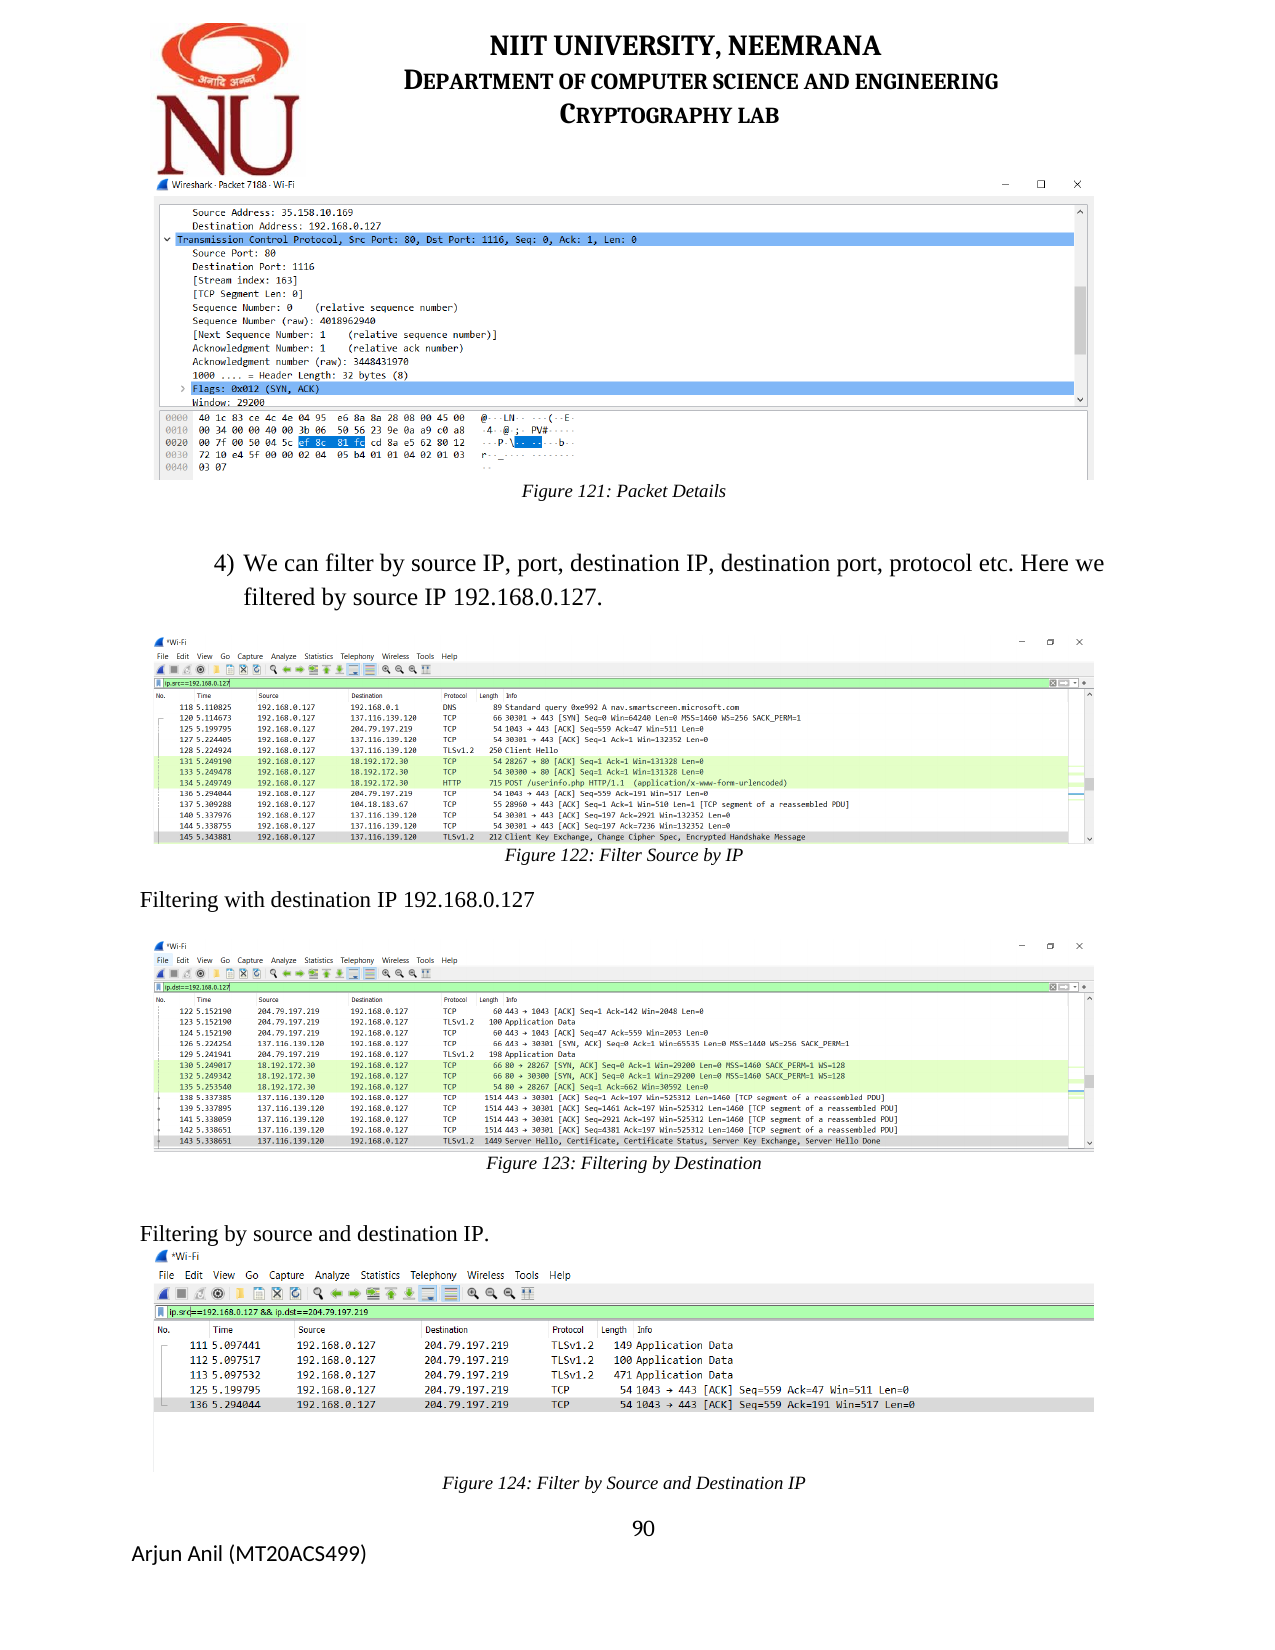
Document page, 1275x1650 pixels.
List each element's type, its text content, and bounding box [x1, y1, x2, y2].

picture [153, 939, 1094, 1152]
picture [153, 635, 1094, 844]
text Filtering by source and destination IP. [139, 1220, 1108, 1247]
list We can filter by source IP, port, destination IP, destination port, protocol etc. Here we filtered by source IP 192.168.0.127. [213, 548, 1108, 610]
text Figure 124: Filter by Source and Destination IP [139, 1472, 1108, 1493]
picture [150, 23, 1094, 480]
text Filtering with destination IP 192.168.0.127 [139, 886, 1108, 913]
text Figure 123: Filtering by Destination [139, 1152, 1108, 1173]
text Figure 121: Packet Details [139, 480, 1108, 501]
picture [153, 1246, 1094, 1472]
text Figure 122: Filter Source by IP [139, 844, 1108, 866]
